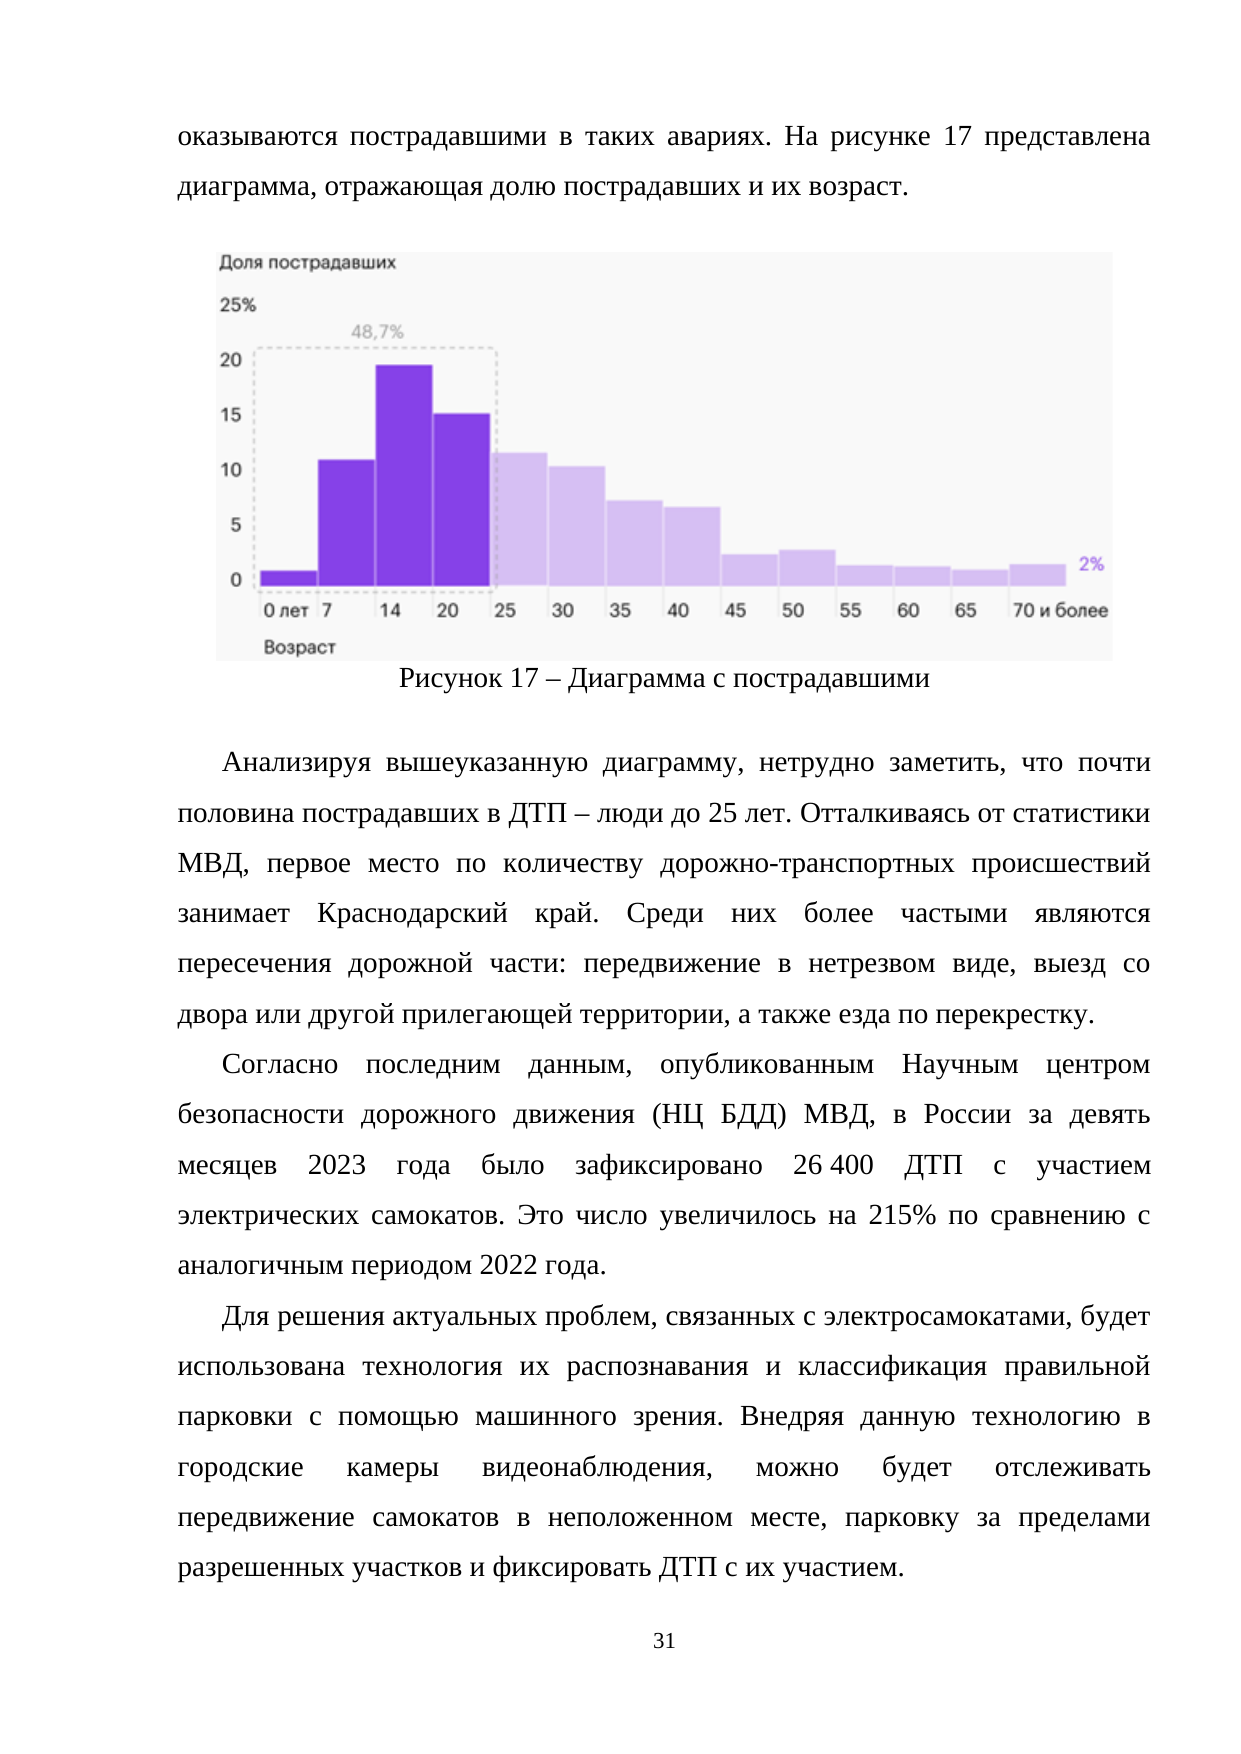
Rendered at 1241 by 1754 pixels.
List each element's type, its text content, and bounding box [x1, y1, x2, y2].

picture [216, 252, 1113, 661]
text Согласно последним данным, опубликованным Научным центром безопасности дорожного движения (НЦ БДД) МВД, в России за девять месяцев 2023 года было зафиксировано 26 400 ДТП с участием электрических самокатов. Это число увеличилось на 215% по сравнению с аналогичным периодом 2022 года. [177, 1046, 1152, 1281]
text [177, 118, 1152, 202]
text Анализируя вышеуказанную диаграмму, нетрудно заметить, что почти половина пострадавших в ДТП – люди до 25 лет. Отталкиваясь от статистики МВД, первое место по количеству дорожно-транспортных происшествий занимает Краснодарский край. Среди них более частыми являются пересечения дорожной части: передвижение в нетрезвом виде, выезд со двора или другой прилегающей территории, а также езда по перекрестку. [177, 744, 1152, 1029]
text Для решения актуальных проблем, связанных с электросамокатами, будет использована технология их распознавания и классификация правильной парковки с помощью машинного зрения. Внедряя данную технологию в городские камеры видеонаблюдения, можно будет отслеживать передвижение самокатов в неположенном месте, парковку за пределами разрешенных участков и фиксировать ДТП с их участием. [177, 1298, 1152, 1583]
